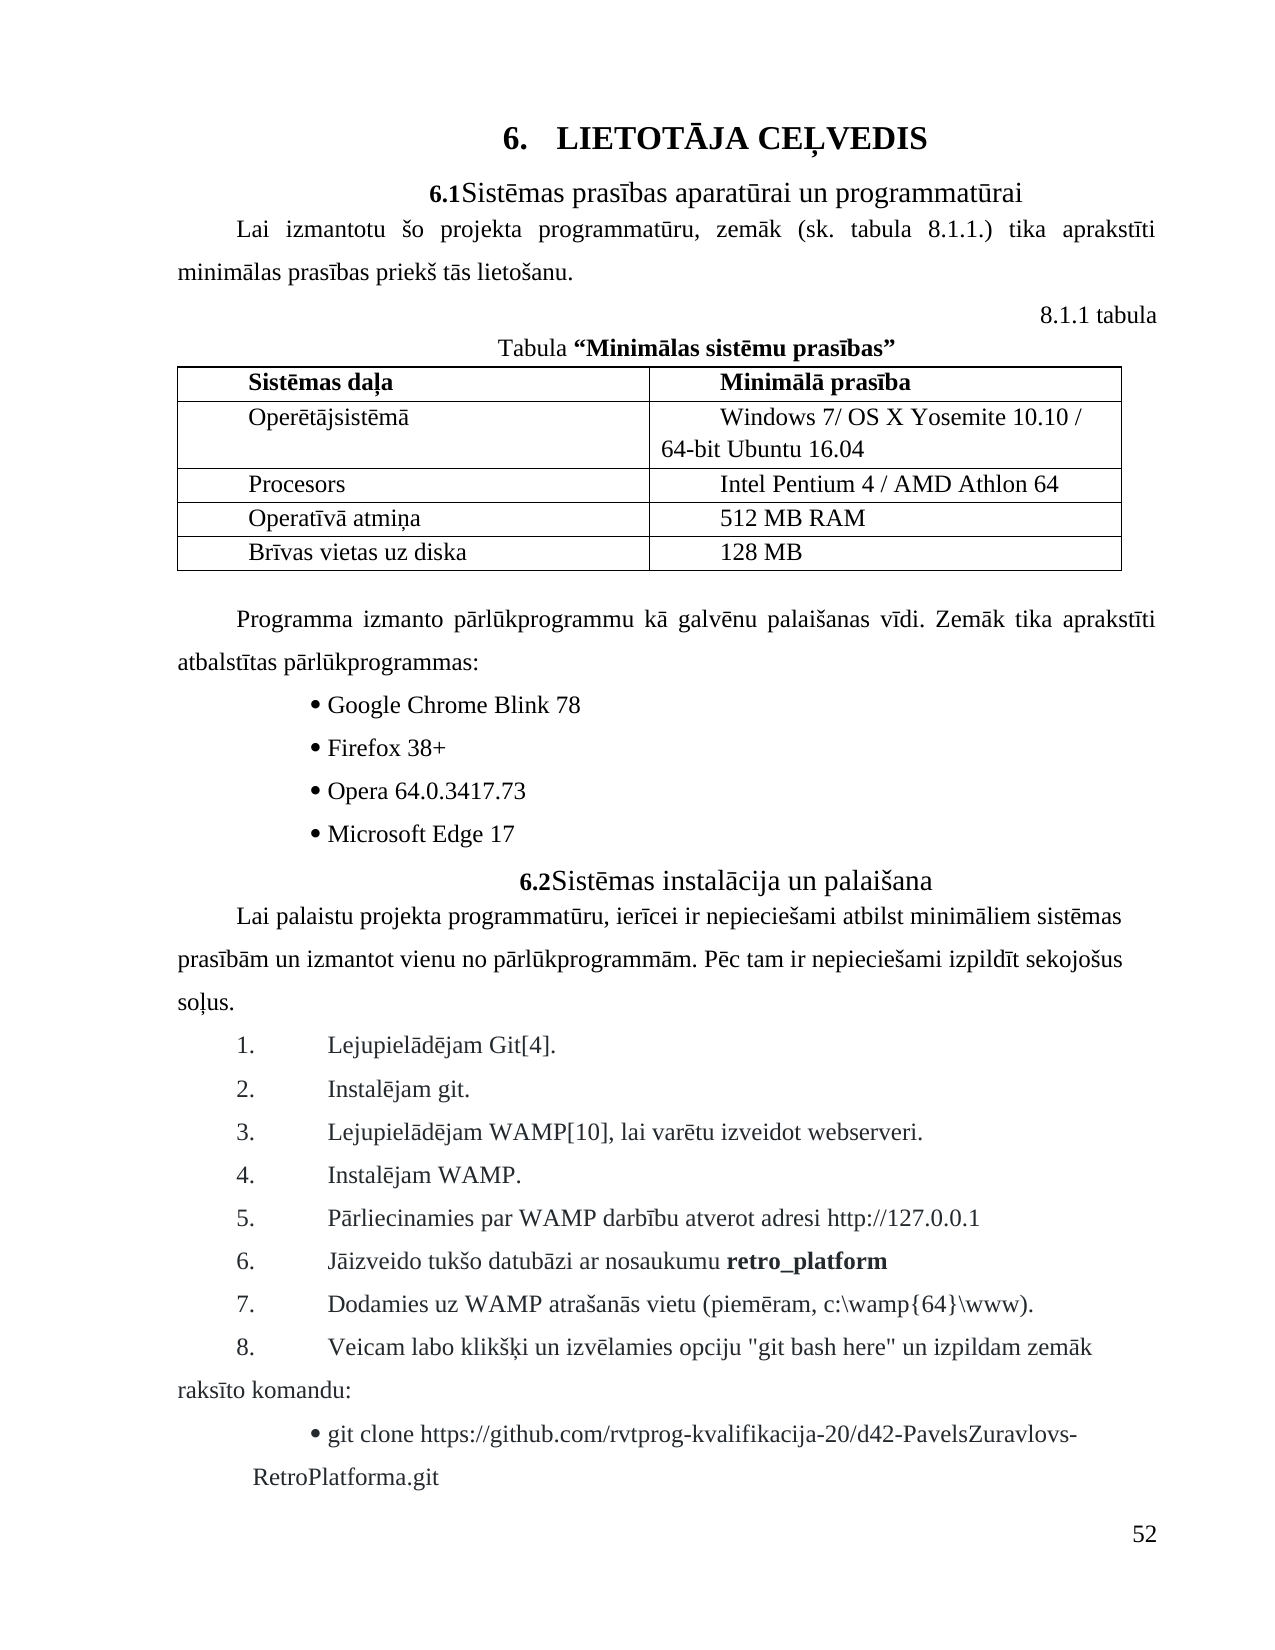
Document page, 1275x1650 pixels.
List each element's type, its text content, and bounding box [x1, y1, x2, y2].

list Instalējam git. [177, 1074, 1157, 1102]
table_cell Operētājsistēmā [178, 402, 649, 468]
list Veicam labo klikšķi un izvēlamies opciju "git bash here" un izpildam zemāk raksīto komandu: [177, 1332, 1157, 1404]
table_cell Intel Pentium 4 / AMD Athlon 64 [650, 469, 1121, 502]
text Lai izmantotu šo projekta programmatūru, zemāk (sk. tabula 8.1.1.) tika aprakstīti minimālas prasības priekš tās lietošanu. [177, 214, 1157, 286]
list Lejupielādējam WAMP[10], lai varētu izveidot webserveri. [177, 1117, 1157, 1146]
subtitle Lietotāja ceļvedis [214, 118, 1157, 156]
list Instalējam WAMP. [177, 1160, 1157, 1189]
table_header Sistēmas daļa [178, 368, 649, 401]
table_cell Windows 7/ OS X Yosemite 10.10 / 64-bit Ubuntu 16.04 [650, 402, 1121, 468]
text Tabula “Minimālas sistēmu prasības” [177, 333, 1157, 362]
list Google Chrome Blink 78 [252, 690, 1157, 719]
subtitle Sistēmas instalācija un palaišana [236, 863, 1157, 896]
text Lai palaistu projekta programmatūru, ierīcei ir nepieciešami atbilst minimāliem sistēmas prasībām un izmantot vienu no pārlūkprogrammām. Pēc tam ir nepieciešami izpildīt sekojošus soļus. [177, 901, 1157, 1016]
subtitle Sistēmas prasības aparatūrai un programmatūrai [236, 176, 1157, 209]
text Programma izmanto pārlūkprogrammu kā galvēnu palaišanas vīdi. Zemāk tika aprakstīti atbalstītas pārlūkprogrammas: [177, 604, 1157, 676]
list Dodamies uz WAMP atrašanās vietu (piemēram, c:\wamp{64}\www). [177, 1289, 1157, 1318]
list Lejupielādējam Git[4]. [177, 1031, 1157, 1059]
list Firefox 38+ [252, 733, 1157, 762]
list Jāizveido tukšo datubāzi ar nosaukumu retro_platform [177, 1246, 1157, 1275]
list Pārliecinamies par WAMP darbību atverot adresi http://127.0.0.1 [177, 1203, 1157, 1232]
table_cell Operatīvā atmiņa [178, 503, 649, 536]
text 8.1.1 tabula [177, 300, 1157, 329]
list Opera 64.0.3417.73 [252, 776, 1157, 805]
table_cell Procesors [178, 469, 649, 502]
table_cell Brīvas vietas uz diska [178, 537, 649, 570]
table_cell 128 MB [650, 537, 1121, 570]
list Microsoft Edge 17 [252, 819, 1157, 848]
list git clone https://github.com/rvtprog-kvalifikacija-20/d42-PavelsZuravlovs-RetroPlatforma.git [252, 1419, 1157, 1491]
table_header Minimālā prasība [650, 368, 1121, 401]
table_cell 512 MB RAM [650, 503, 1121, 536]
